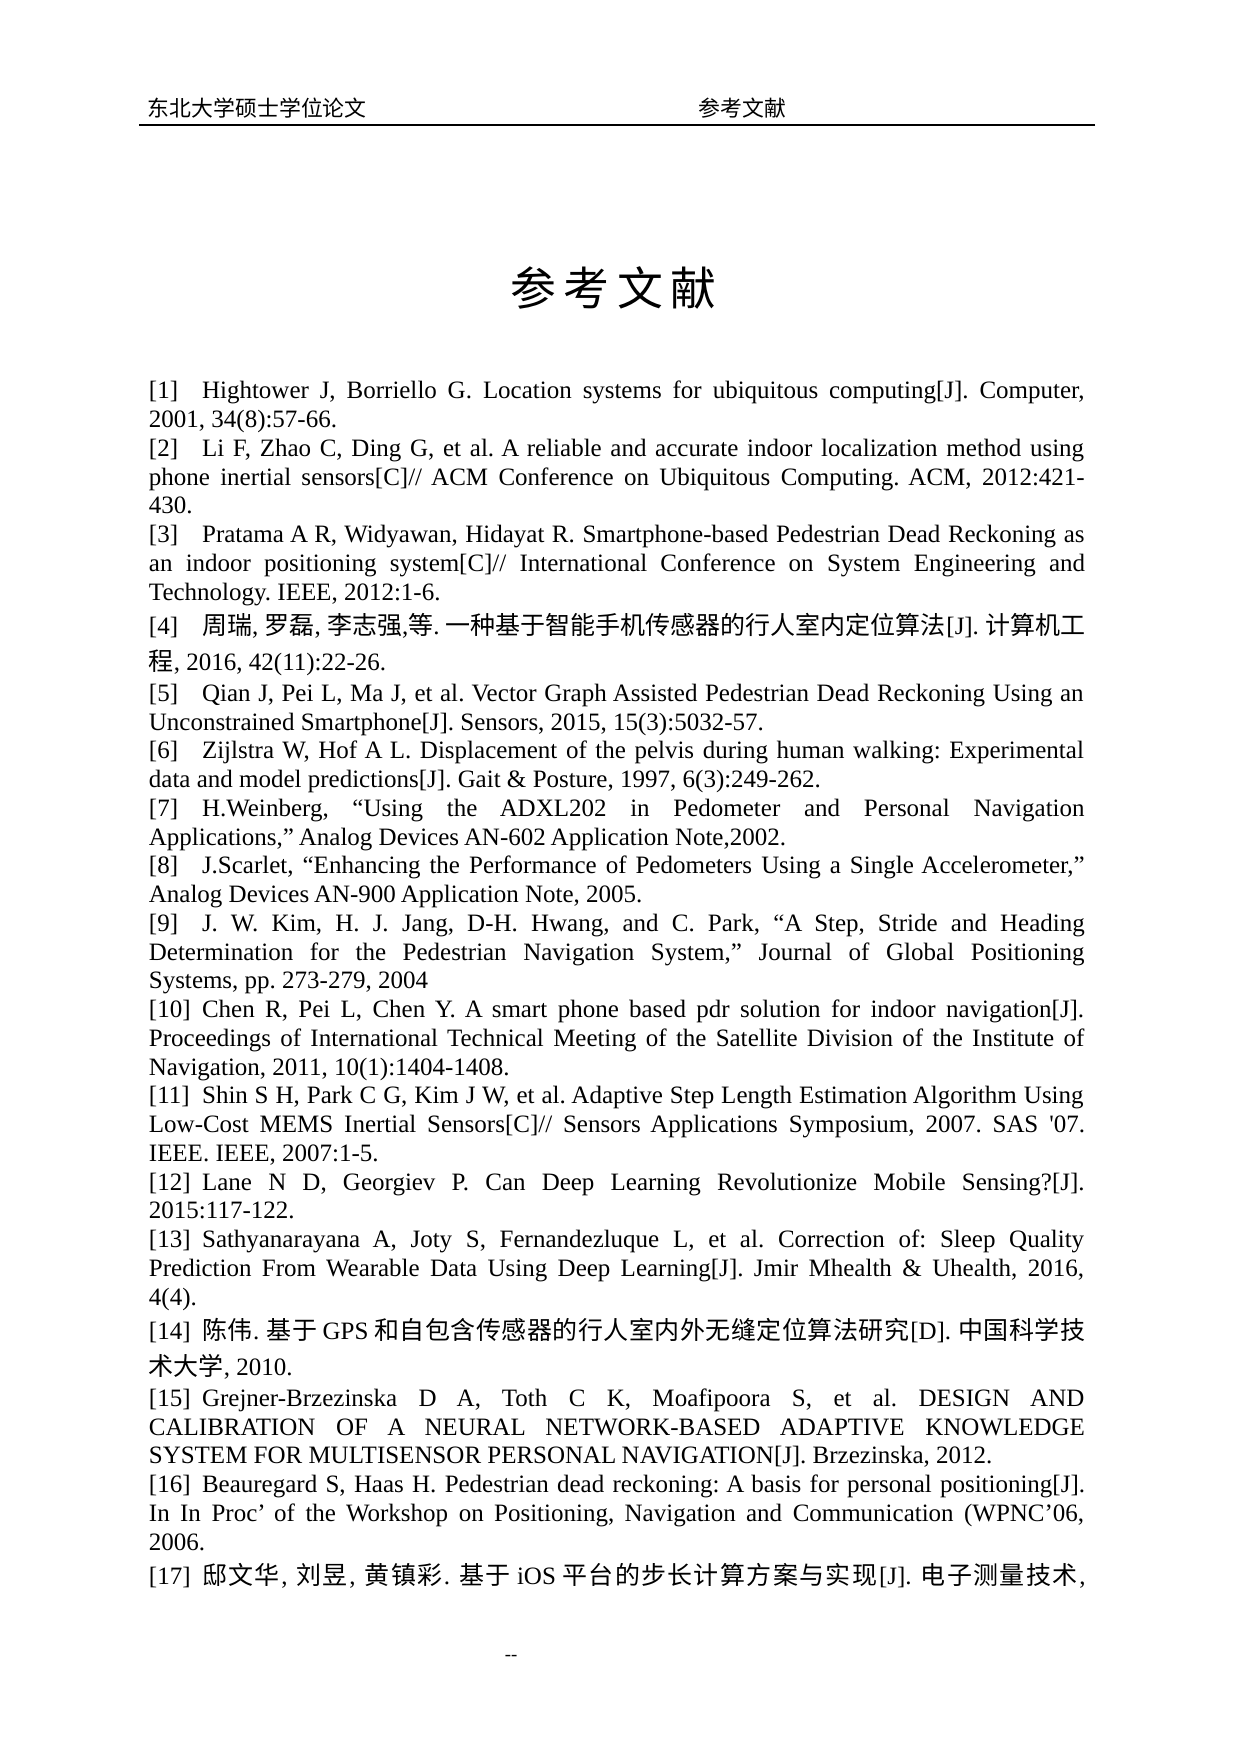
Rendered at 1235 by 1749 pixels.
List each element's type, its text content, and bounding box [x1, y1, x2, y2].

list J.Scarlet, “Enhancing the Performance of Pedometers Using a Single Accelerometer,” Analog Devices AN-900 Application Note, 2005. [149, 851, 1086, 908]
list Qian J, Pei L, Ma J, et al. Vector Graph Assisted Pedestrian Dead Reckoning Using an Unconstrained Smartphone[J]. Sensors, 2015, 15(3):5032-57. [149, 678, 1086, 736]
list Li F, Zhao C, Ding G, et al. A reliable and accurate indoor localization method using phone inertial sensors[C]// ACM Conference on Ubiquitous Computing. ACM, 2012:421-430. [149, 433, 1086, 519]
list 周瑞, 罗磊, 李志强,等. 一种基于智能手机传感器的行人室内定位算法[J]. 计算机工程, 2016, 42(11):22-26. [149, 606, 1086, 678]
list 陈伟. 基于GPS和自包含传感器的行人室内外无缝定位算法研究[D]. 中国科学技术大学, 2010. [149, 1311, 1086, 1383]
list Chen R, Pei L, Chen Y. A smart phone based pdr solution for indoor navigation[J]. Proceedings of International Technical Meeting of the Satellite Division of the Institute of Navigation, 2011, 10(1):1404-1408. [149, 994, 1086, 1081]
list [149, 1556, 1086, 1592]
list Shin S H, Park C G, Kim J W, et al. Adaptive Step Length Estimation Algorithm Using Low-Cost MEMS Inertial Sensors[C]// Sensors Applications Symposium, 2007. SAS '07. IEEE. IEEE, 2007:1-5. [149, 1081, 1086, 1167]
list Zijlstra W, Hof A L. Displacement of the pelvis during human walking: Experimental data and model predictions[J]. Gait & Posture, 1997, 6(3):249-262. [149, 736, 1086, 793]
list Hightower J, Borriello G. Location systems for ubiquitous computing[J]. Computer, 2001, 34(8):57-66. [149, 376, 1086, 433]
text 参考文献 [149, 240, 1086, 330]
list J. W. Kim, H. J. Jang, D-H. Hwang, and C. Park, “A Step, Stride and Heading Determination for the Pedestrian Navigation System,” Journal of Global Positioning Systems, pp. 273-279, 2004 [149, 908, 1086, 994]
list Grejner-Brzezinska D A, Toth C K, Moafipoora S, et al. DESIGN AND CALIBRATION OF A NEURAL NETWORK-BASED ADAPTIVE KNOWLEDGE SYSTEM FOR MULTISENSOR PERSONAL NAVIGATION[J]. Brzezinska, 2012. [149, 1383, 1086, 1469]
list Lane N D, Georgiev P. Can Deep Learning Revolutionize Mobile Sensing?[J]. 2015:117-122. [149, 1167, 1086, 1224]
list H.Weinberg, “Using the ADXL202 in Pedometer and Personal Navigation Applications,” Analog Devices AN-602 Application Note,2002. [149, 793, 1086, 851]
list Sathyanarayana A, Joty S, Fernandezluque L, et al. Correction of: Sleep Quality Prediction From Wearable Data Using Deep Learning[J]. Jmir Mhealth & Uhealth, 2016, 4(4). [149, 1224, 1086, 1311]
list Pratama A R, Widyawan, Hidayat R. Smartphone-based Pedestrian Dead Reckoning as an indoor positioning system[C]// International Conference on System Engineering and Technology. IEEE, 2012:1-6. [149, 519, 1086, 606]
list Beauregard S, Haas H. Pedestrian dead reckoning: A basis for personal positioning[J]. In In Proc’ of the Workshop on Positioning, Navigation and Communication (WPNC’06, 2006. [149, 1469, 1086, 1556]
